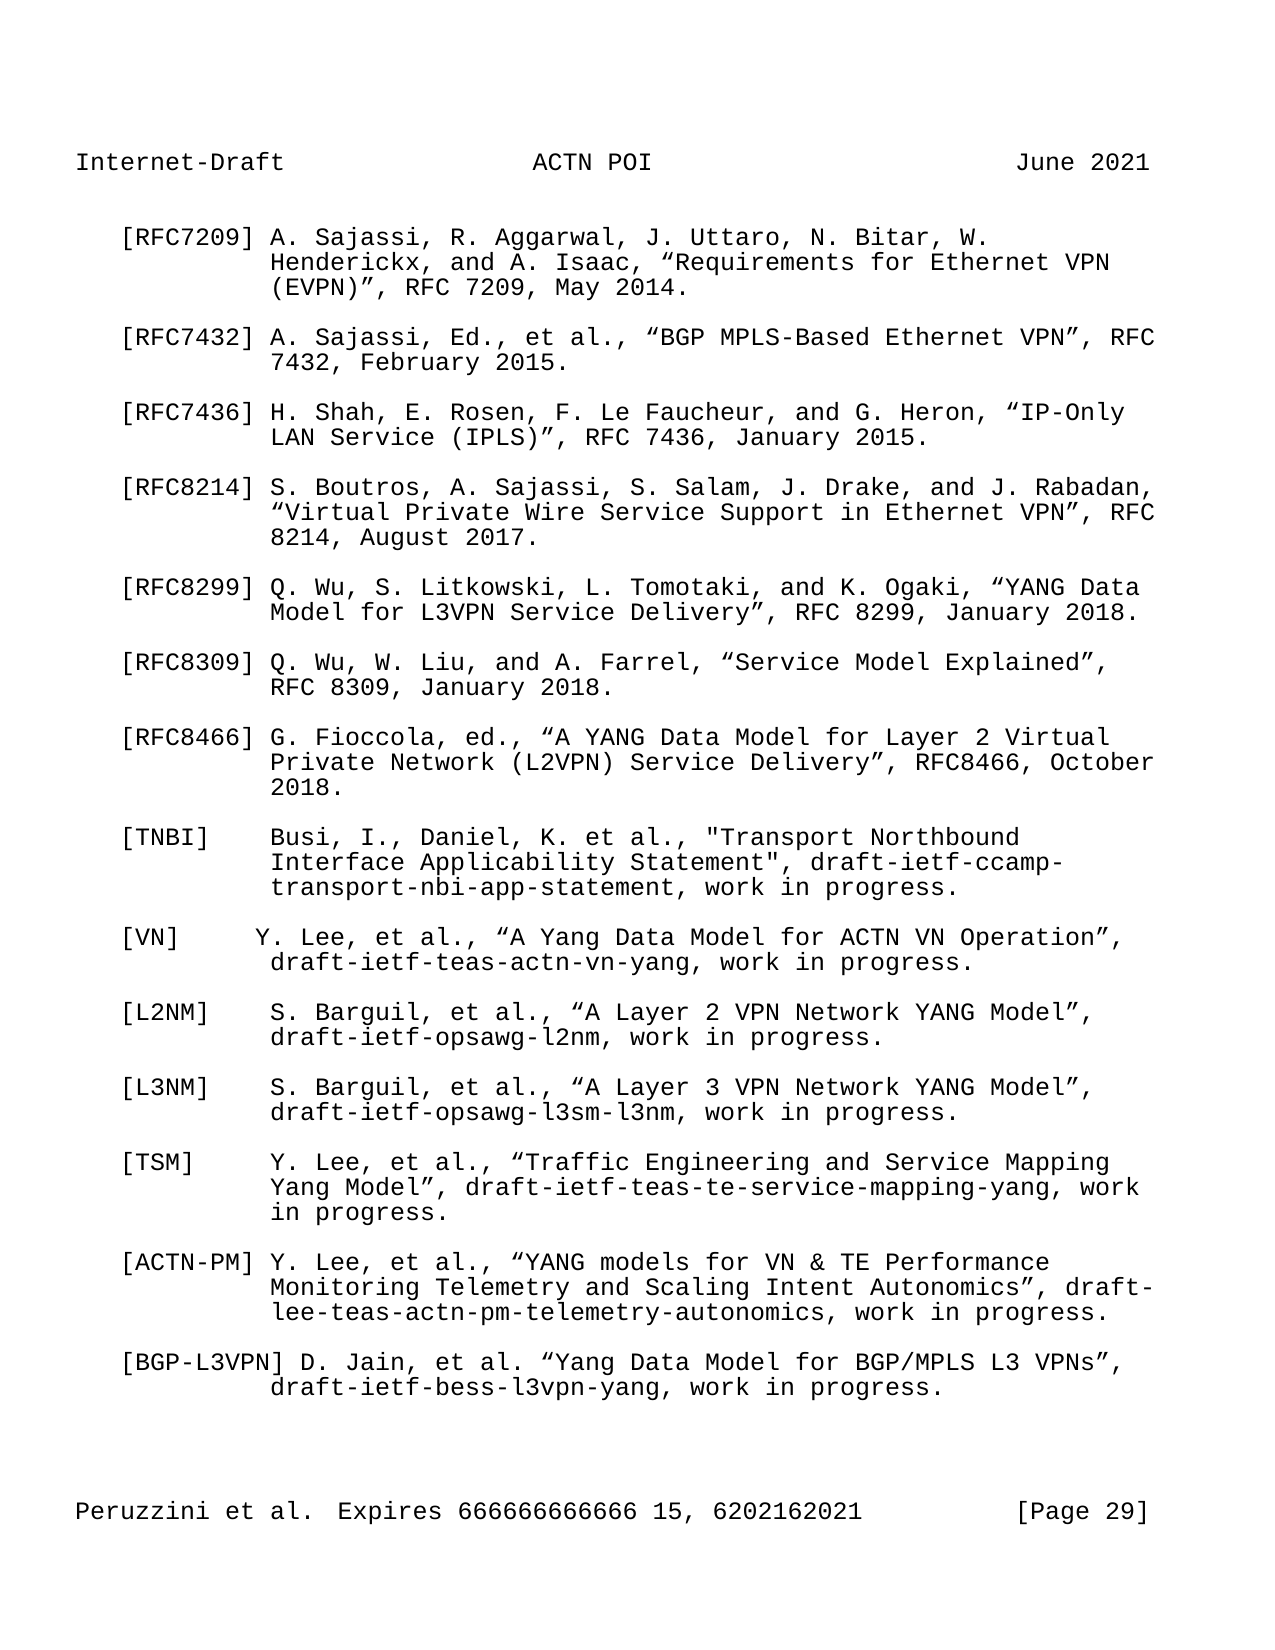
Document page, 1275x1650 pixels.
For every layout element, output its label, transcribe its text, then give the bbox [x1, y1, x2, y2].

text [L3NM] S. Barguil, et al., “A Layer 3 VPN Network YANG Model”, draft-ietf-opsawg-l3sm-l3nm, work in progress. [120, 1075, 1155, 1125]
text [ACTN-PM] Y. Lee, et al., “YANG models for VN & TE Performance Monitoring Telemetry and Scaling Intent Autonomics”, draft-lee-teas-actn-pm-telemetry-autonomics, work in progress. [120, 1250, 1155, 1325]
text [RFC8214] S. Boutros, A. Sajassi, S. Salam, J. Drake, and J. Rabadan, “Virtual Private Wire Service Support in Ethernet VPN”, RFC 8214, August 2017. [120, 475, 1155, 550]
text [RFC7436] H. Shah, E. Rosen, F. Le Faucheur, and G. Heron, “IP-Only LAN Service (IPLS)”, RFC 7436, January 2015. [120, 400, 1155, 450]
text [TSM] Y. Lee, et al., “Traffic Engineering and Service Mapping Yang Model”, draft-ietf-teas-te-service-mapping-yang, work in progress. [120, 1150, 1155, 1225]
text [TNBI] Busi, I., Daniel, K. et al., "Transport Northbound Interface Applicability Statement", draft-ietf-ccamp-transport-nbi-app-statement, work in progress. [120, 825, 1155, 900]
text [RFC7209] A. Sajassi, R. Aggarwal, J. Uttaro, N. Bitar, W. Henderickx, and A. Isaac, “Requirements for Ethernet VPN (EVPN)”, RFC 7209, May 2014. [120, 225, 1155, 300]
text [RFC8299] Q. Wu, S. Litkowski, L. Tomotaki, and K. Ogaki, “YANG Data Model for L3VPN Service Delivery”, RFC 8299, January 2018. [120, 575, 1155, 625]
text [VN] Y. Lee, et al., “A Yang Data Model for ACTN VN Operation”, draft-ietf-teas-actn-vn-yang, work in progress. [120, 925, 1155, 975]
text [RFC8309] Q. Wu, W. Liu, and A. Farrel, “Service Model Explained”, RFC 8309, January 2018. [120, 650, 1155, 700]
text [BGP-L3VPN] D. Jain, et al. “Yang Data Model for BGP/MPLS L3 VPNs”, draft-ietf-bess-l3vpn-yang, work in progress. [120, 1350, 1155, 1400]
text [L2NM] S. Barguil, et al., “A Layer 2 VPN Network YANG Model”, draft-ietf-opsawg-l2nm, work in progress. [120, 1000, 1155, 1050]
text [RFC7432] A. Sajassi, Ed., et al., “BGP MPLS-Based Ethernet VPN”, RFC 7432, February 2015. [120, 325, 1155, 375]
text [RFC8466] G. Fioccola, ed., “A YANG Data Model for Layer 2 Virtual Private Network (L2VPN) Service Delivery”, RFC8466, October 2018. [120, 725, 1155, 800]
